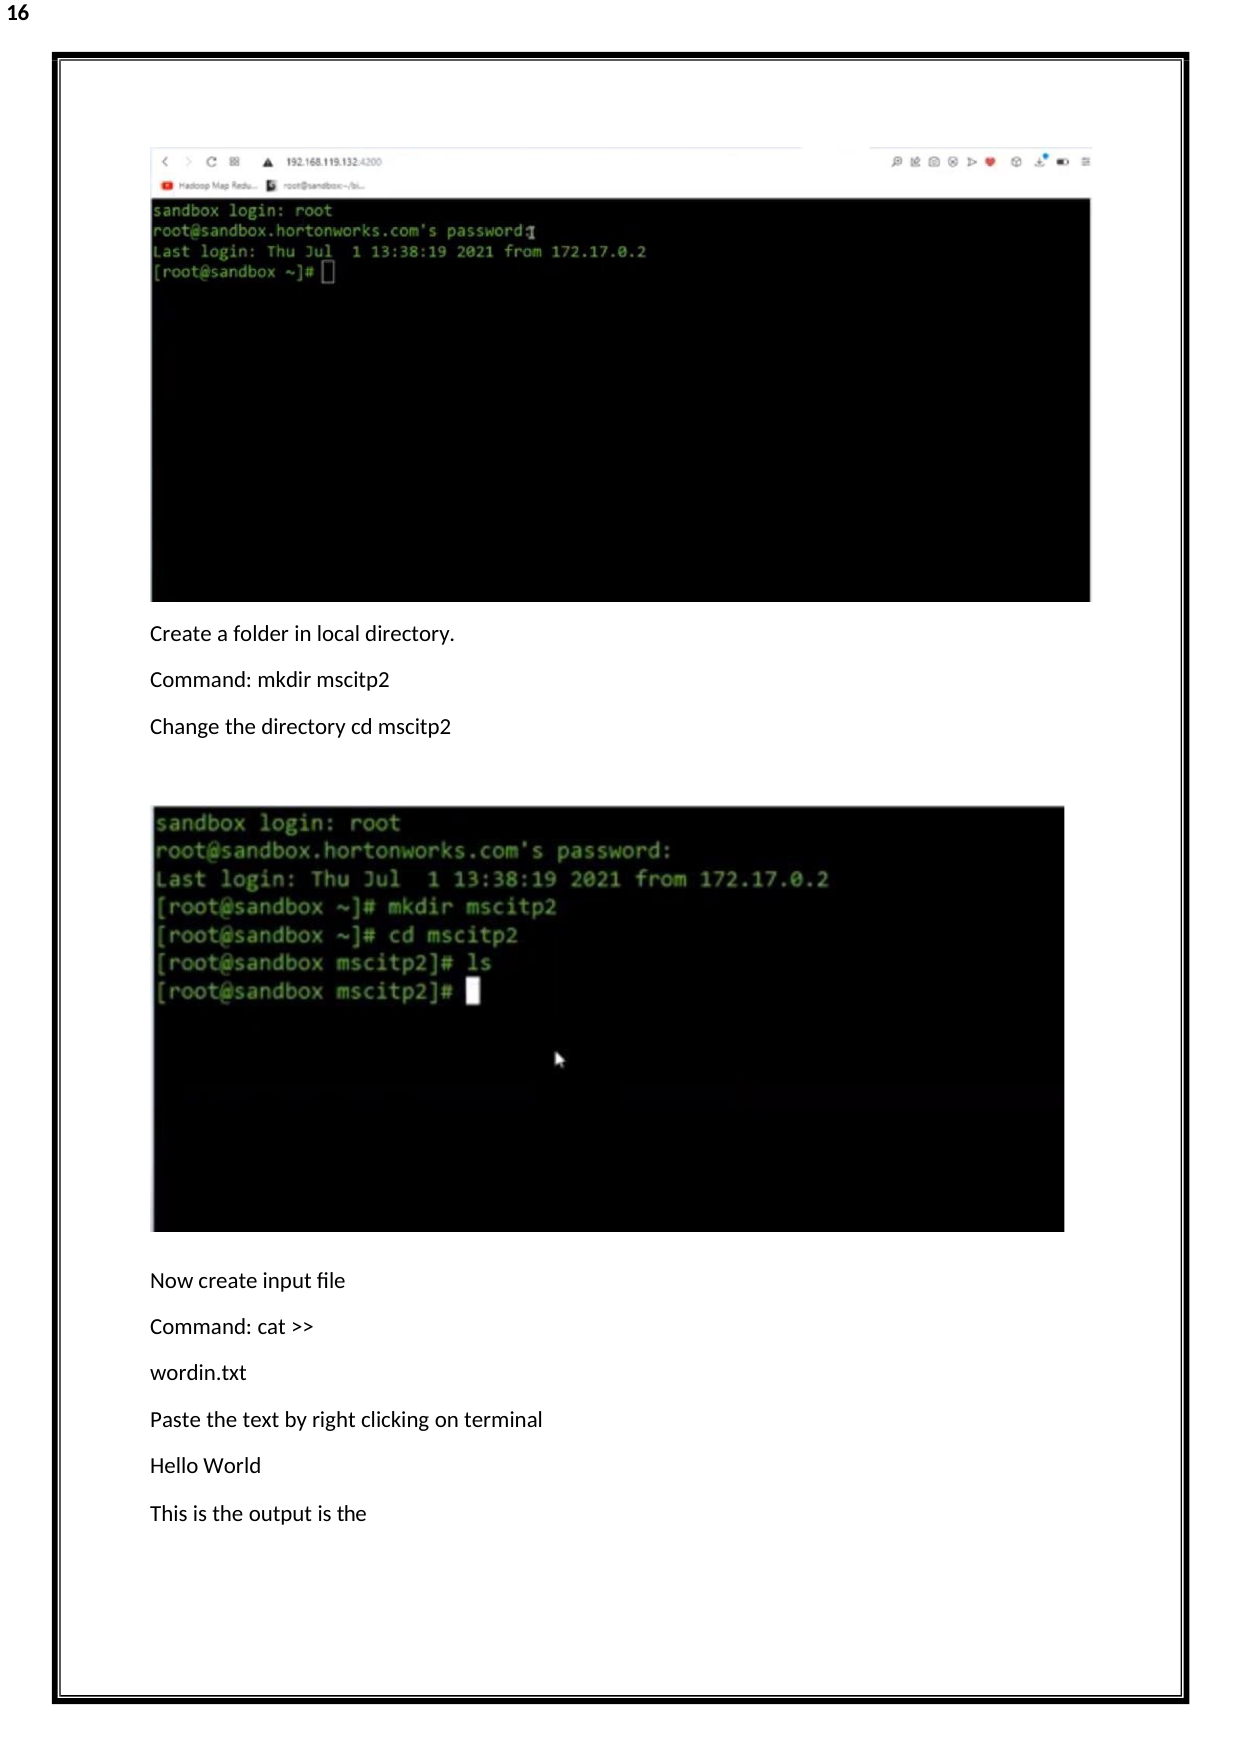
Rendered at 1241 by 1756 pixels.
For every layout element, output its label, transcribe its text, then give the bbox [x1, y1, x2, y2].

text This is the output is the [150, 1499, 1181, 1527]
text Paste the text by right clicking on terminal Hello World [150, 1405, 547, 1479]
text Now create input file Command: cat >> wordin.txt [150, 820, 412, 1386]
picture [150, 805, 1065, 1232]
text Create a folder in local directory. Command: mkdir mscitp2 Change the directory cd mscitp2 [150, 619, 457, 740]
picture [150, 147, 1093, 602]
